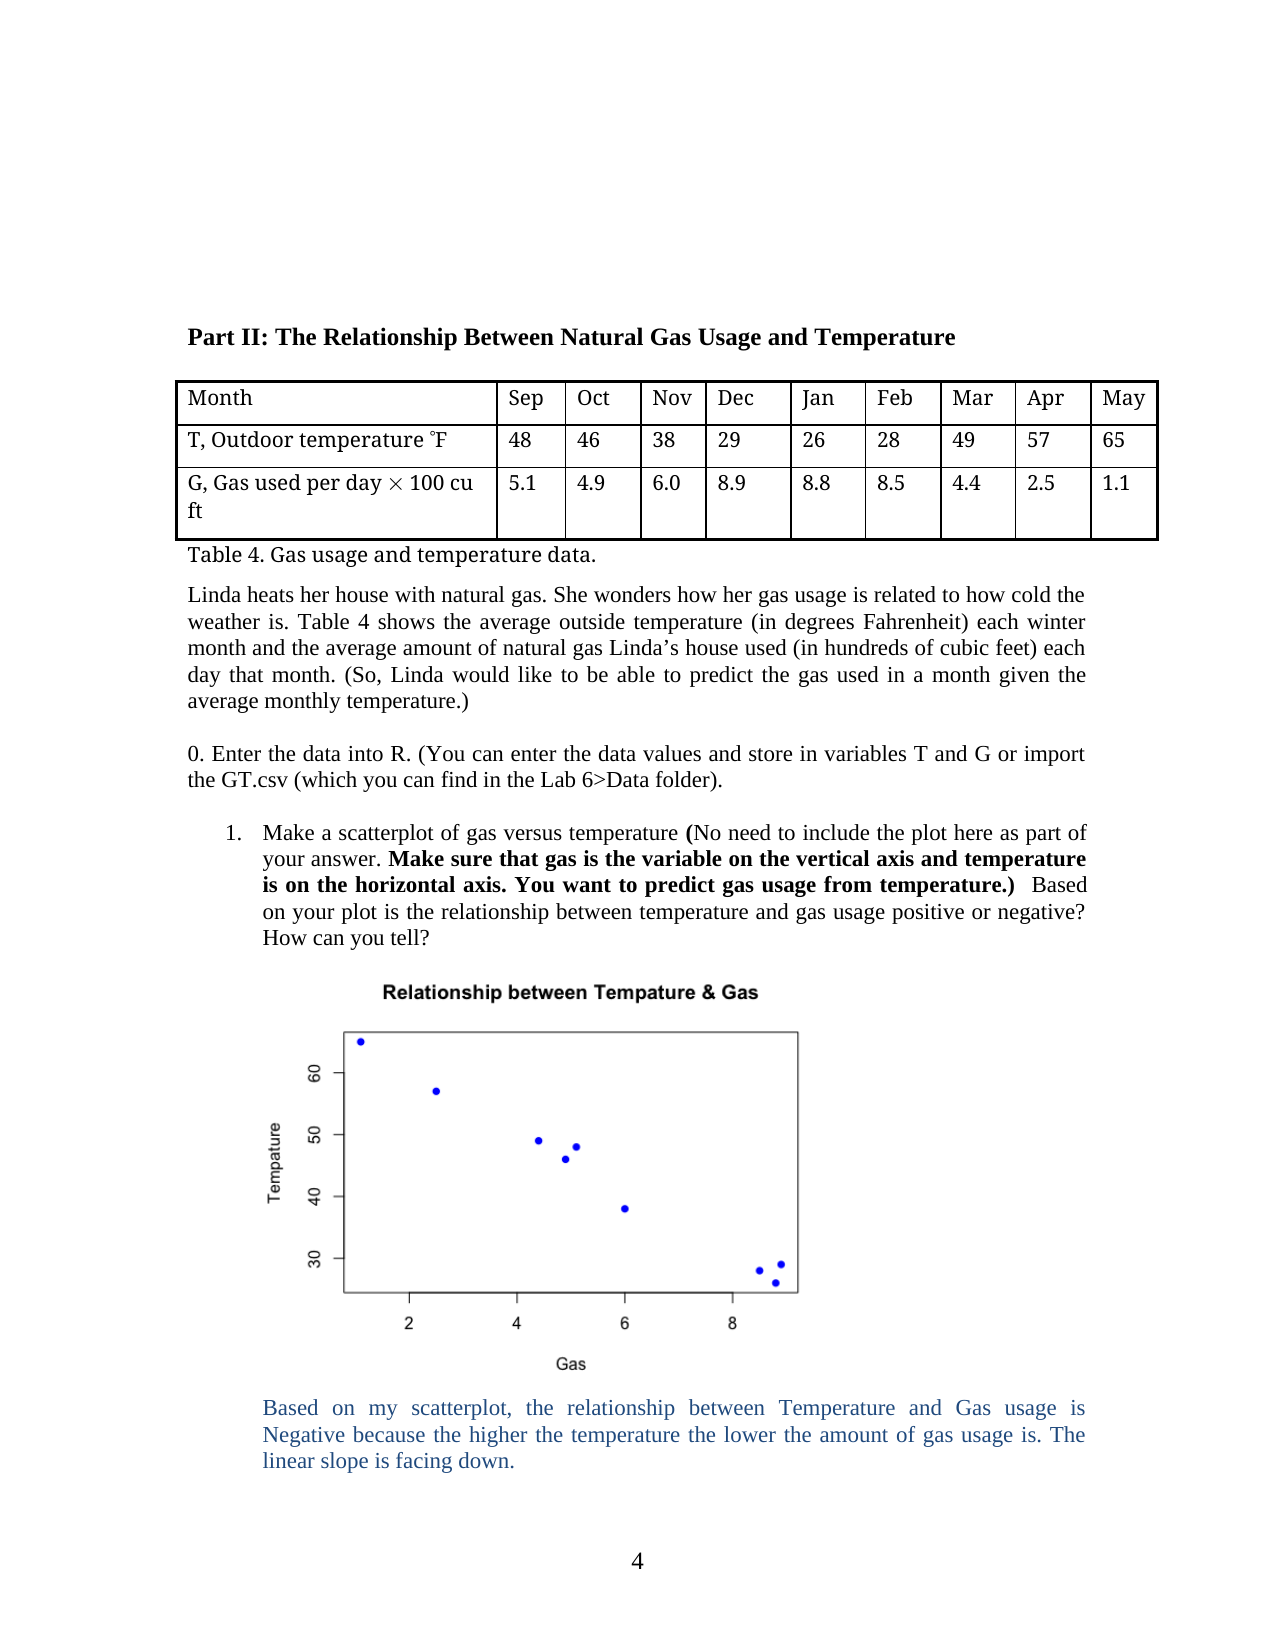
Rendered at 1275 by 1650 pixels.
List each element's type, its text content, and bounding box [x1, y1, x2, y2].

table_header Month [178, 383, 496, 424]
table_cell 6.0 [642, 468, 705, 537]
table_header Apr [1016, 383, 1090, 424]
table_cell 2.5 [1016, 468, 1090, 537]
table_cell 38 [642, 426, 705, 467]
table_header Nov [642, 383, 705, 424]
table_header Mar [942, 383, 1015, 424]
text 0. Enter the data into R. (You can enter the data values and store in variables T and G or import the GT.csv (which you can find in the Lab 6>Data folder). [187, 740, 1087, 792]
table_cell 5.1 [498, 468, 565, 537]
table_header May [1092, 383, 1156, 424]
table_cell 4.9 [566, 468, 640, 537]
text Part II: The Relationship Between Natural Gas Usage and Temperature [187, 322, 1087, 351]
table_header Sep [498, 383, 565, 424]
table_cell 48 [498, 426, 565, 467]
table_header Feb [866, 383, 940, 424]
table_cell 4.4 [942, 468, 1015, 537]
table_cell G, Gas used per day 100 cu ft [178, 468, 496, 537]
table_cell 26 [792, 426, 865, 467]
text Linda heats her house with natural gas. She wonders how her gas usage is related to how cold the weather is. Table 4 shows the average outside temperature (in degrees Fahrenheit) each winter month and the average amount of natural gas Linda’s house used (in hundreds of cubic feet) each day that month. (So, Linda would like to be able to predict the gas used in a month given the average monthly temperature.) [187, 582, 1087, 713]
table_cell 8.9 [707, 468, 790, 537]
picture [262, 950, 840, 1395]
table_cell T, Outdoor temperature F [178, 426, 496, 467]
list Make a scatterplot of gas versus temperature (No need to include the plot here as part of your answer. Make sure that gas is the variable on the vertical axis and temperature is on the horizontal axis. You want to predict gas usage from temperature.) Based on your plot is the relationship between temperature and gas usage positive or negative? How can you tell? [225, 819, 1087, 951]
table_cell 57 [1016, 426, 1090, 467]
table_header Jan [792, 383, 865, 424]
table_cell 46 [566, 426, 640, 467]
table_cell 49 [942, 426, 1015, 467]
table_cell 1.1 [1092, 468, 1156, 537]
table_cell 65 [1092, 426, 1156, 467]
list Based on my scatterplot, the relationship between Temperature and Gas usage is Negative because the higher the temperature the lower the amount of gas usage is. The linear slope is facing down. [262, 1394, 1087, 1473]
table_cell 28 [866, 426, 940, 467]
table_cell 29 [707, 426, 790, 467]
table_cell 8.5 [866, 468, 940, 537]
text Table 4. Gas usage and temperature data. [187, 541, 1087, 569]
table_header Dec [707, 383, 790, 424]
table_header Oct [566, 383, 640, 424]
table_cell 8.8 [792, 468, 865, 537]
